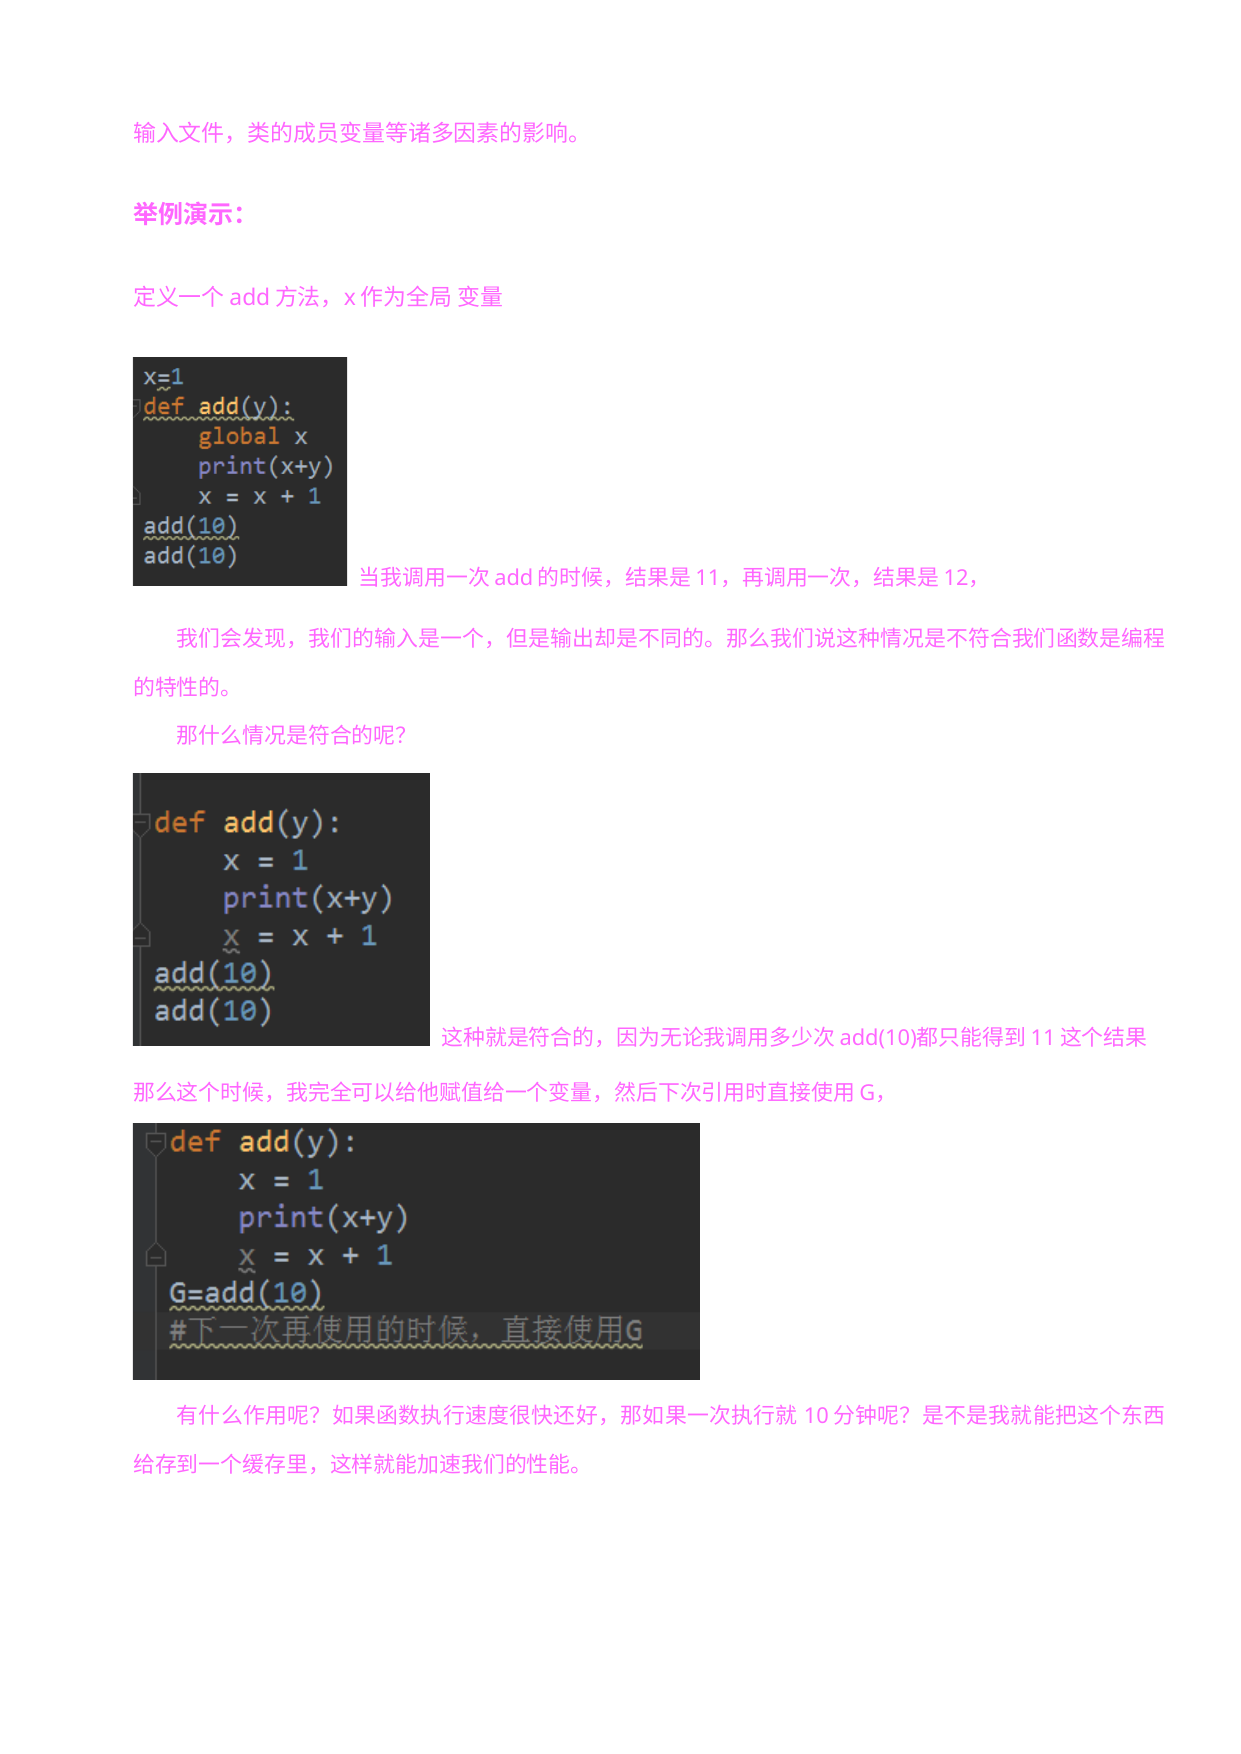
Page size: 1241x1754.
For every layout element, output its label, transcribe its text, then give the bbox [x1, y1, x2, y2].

text 我们会发现，我们的输入是一个，但是输出却是不同的。那么我们说这种情况是不符合我们函数是编程的特性的。 [133, 621, 1167, 702]
text 那什么情况是符合的呢？ [133, 718, 1167, 751]
picture [132, 357, 348, 586]
text 有什么作用呢？如果函数执行速度很快还好，那如果一次执行就10分钟呢？是不是我就能把这个东西给存到一个缓存里，这样就能加速我们的性能。 [133, 1398, 1167, 1479]
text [133, 99, 1167, 164]
text 定义一个add方法，x作为全局 变量 [133, 263, 1167, 328]
text 举例演示： [133, 180, 1167, 245]
picture [132, 773, 430, 1046]
text 当我调用一次add的时候，结果是11，再调用一次，结果是12， [133, 345, 1167, 605]
picture [132, 1123, 700, 1380]
text 那么这个时候，我完全可以给他赋值给一个变量，然后下次引用时直接使用G， [133, 1075, 1167, 1107]
